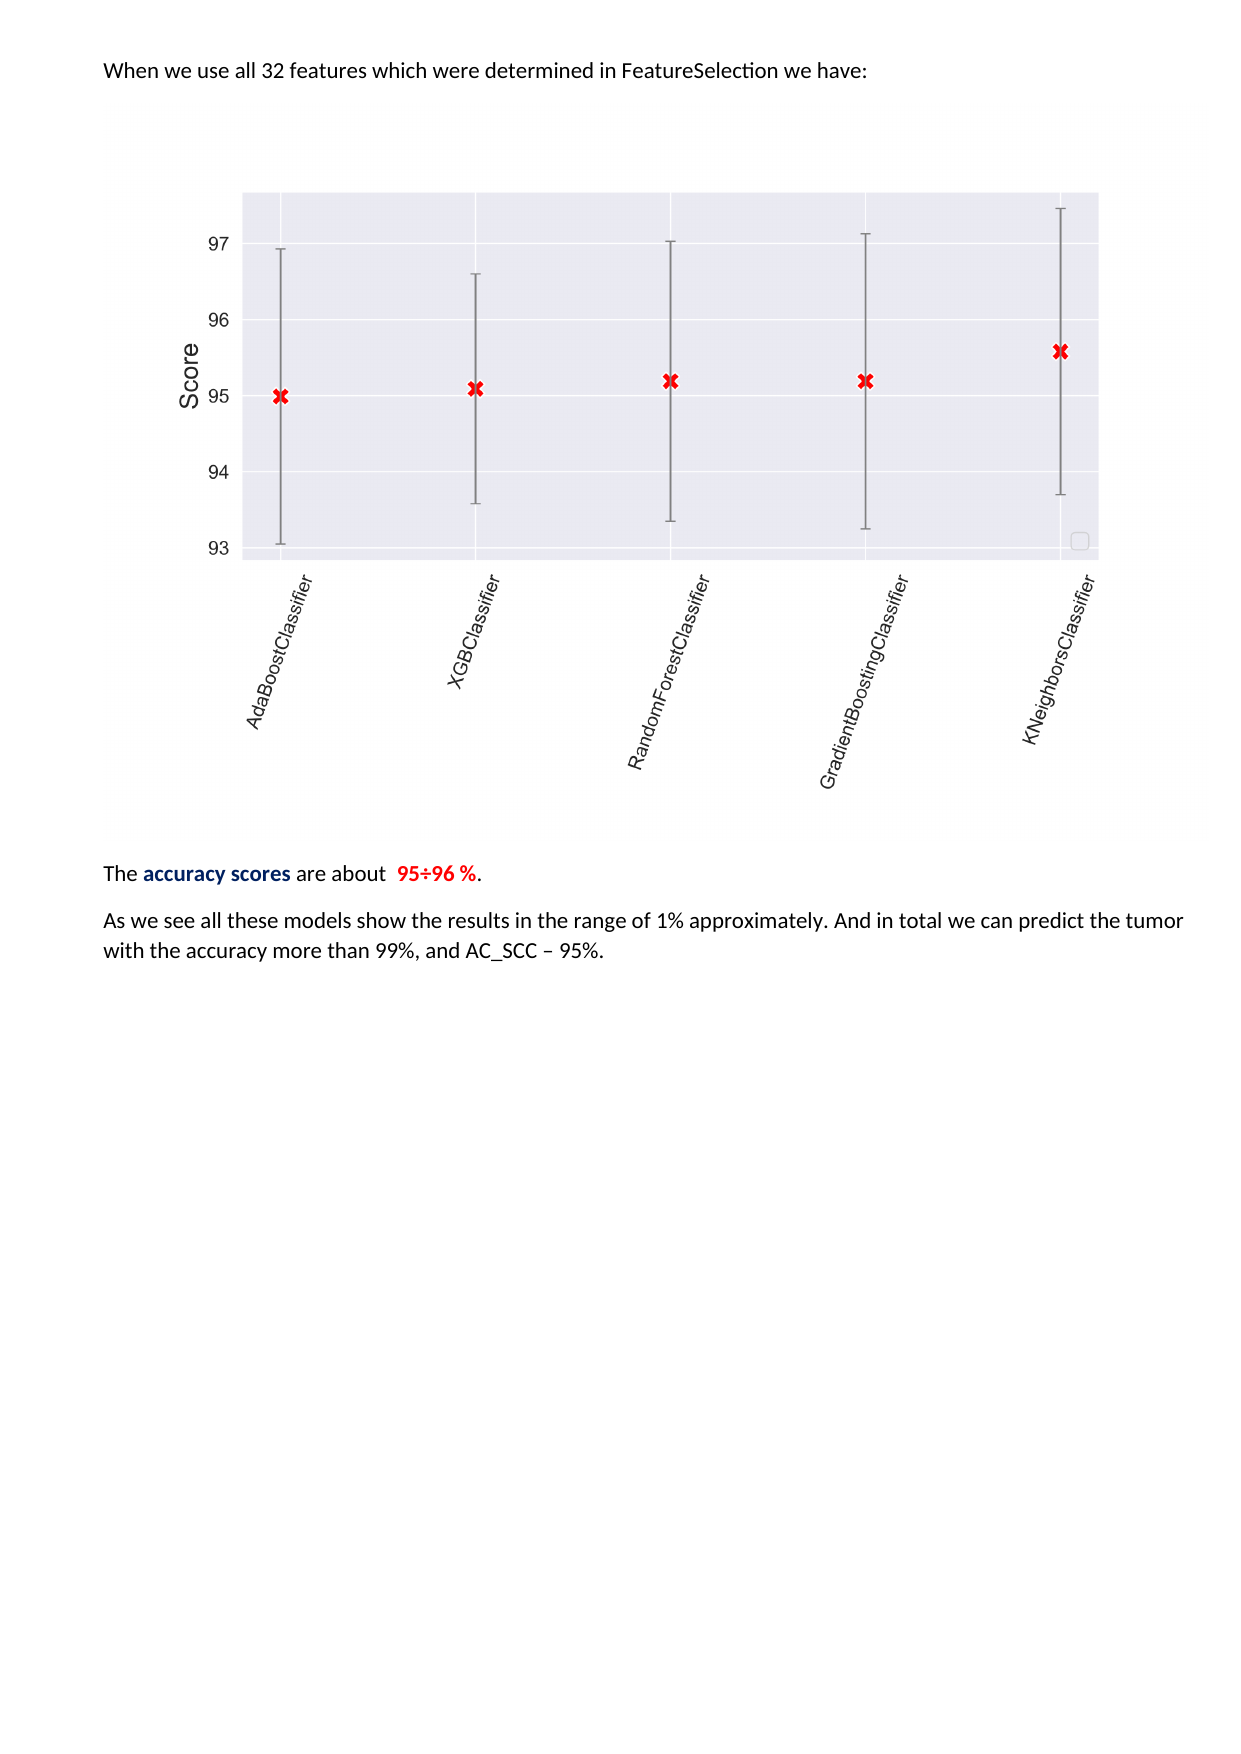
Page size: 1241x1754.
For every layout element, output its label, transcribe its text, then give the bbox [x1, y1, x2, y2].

text The accuracy scores are about 95÷96 %. [103, 859, 1209, 887]
text When we use all 32 features which were determined in FeatureSelection we have: [103, 56, 1209, 84]
text As we see all these models show the results in the range of 1% approximately. And in total we can predict the tumor with the accuracy more than 99%, and AC_SCC – 95%. [103, 906, 1209, 964]
picture [103, 103, 1210, 841]
